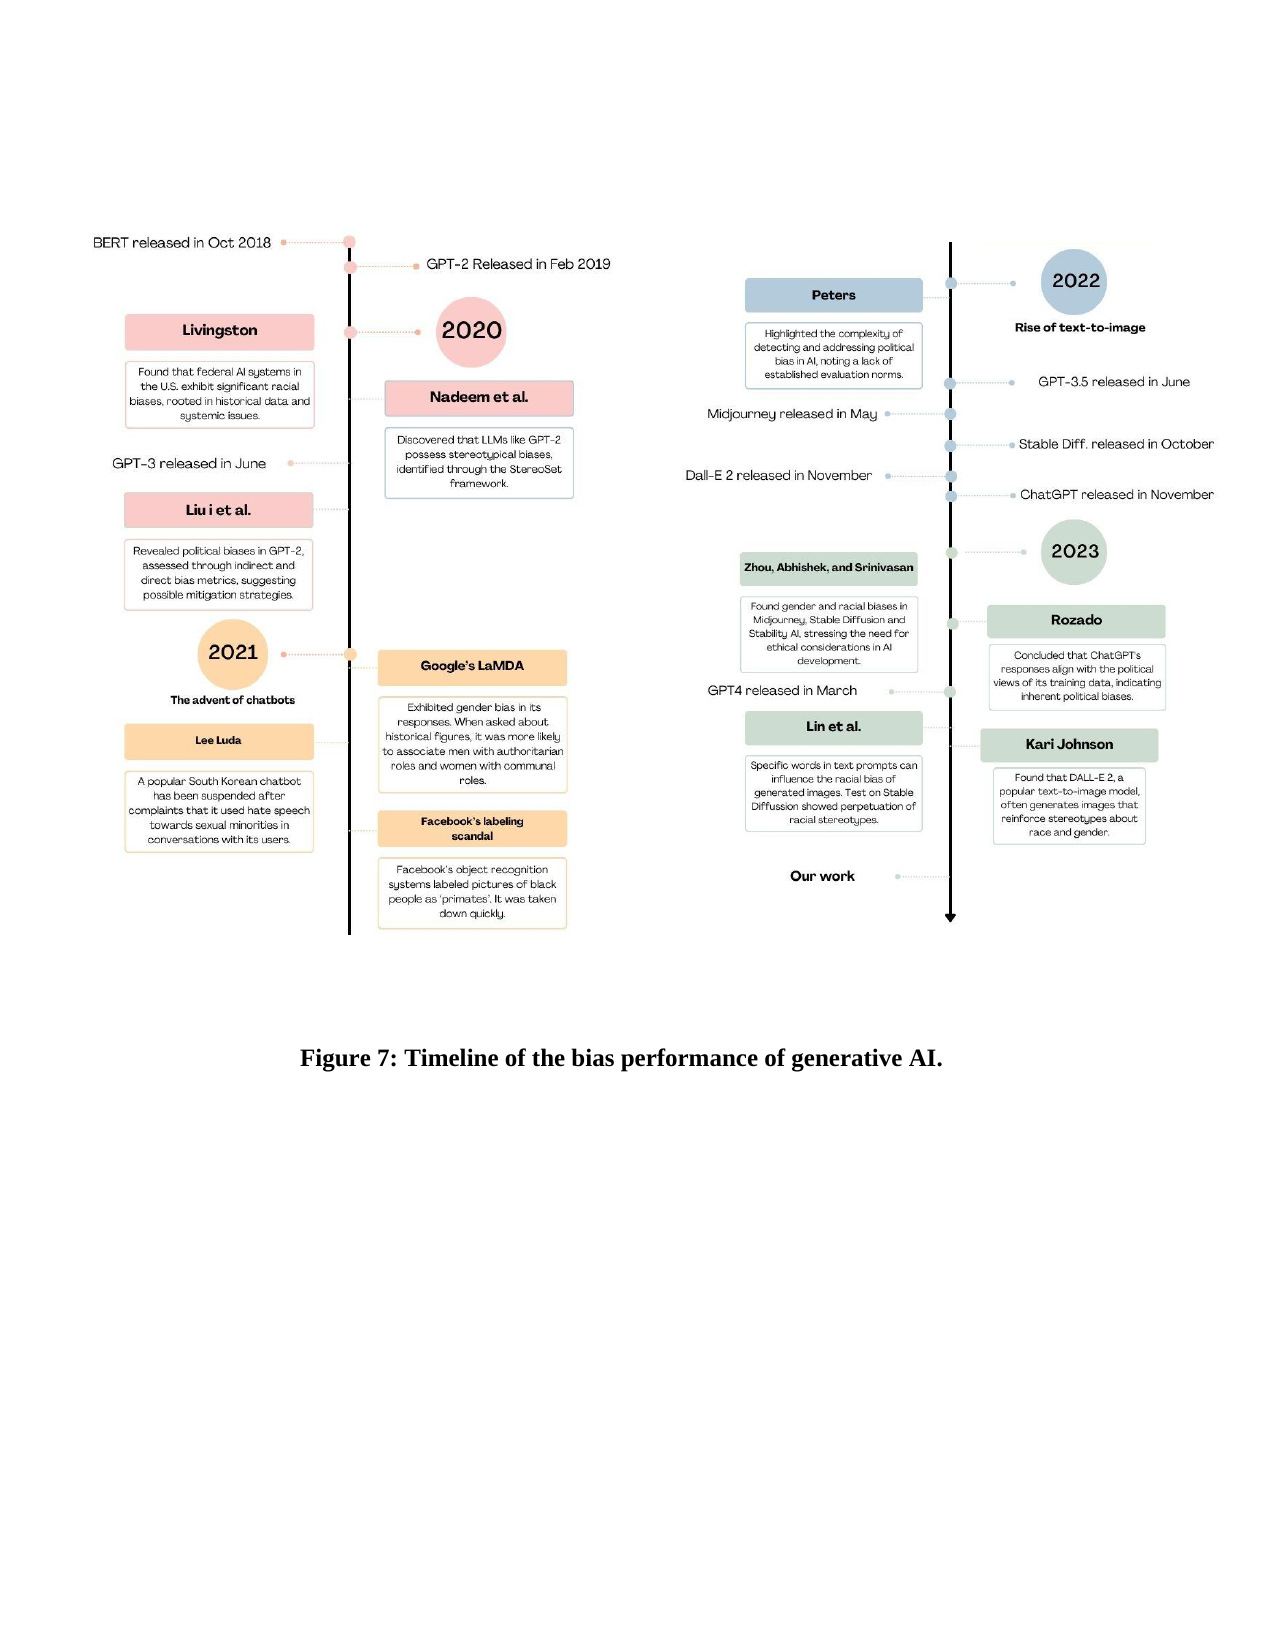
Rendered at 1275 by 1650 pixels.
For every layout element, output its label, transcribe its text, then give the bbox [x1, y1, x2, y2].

picture [676, 242, 1224, 935]
picture [57, 216, 641, 935]
subtitle Figure 7: Timeline of the bias performance of generative AI. [225, 1043, 1125, 1072]
